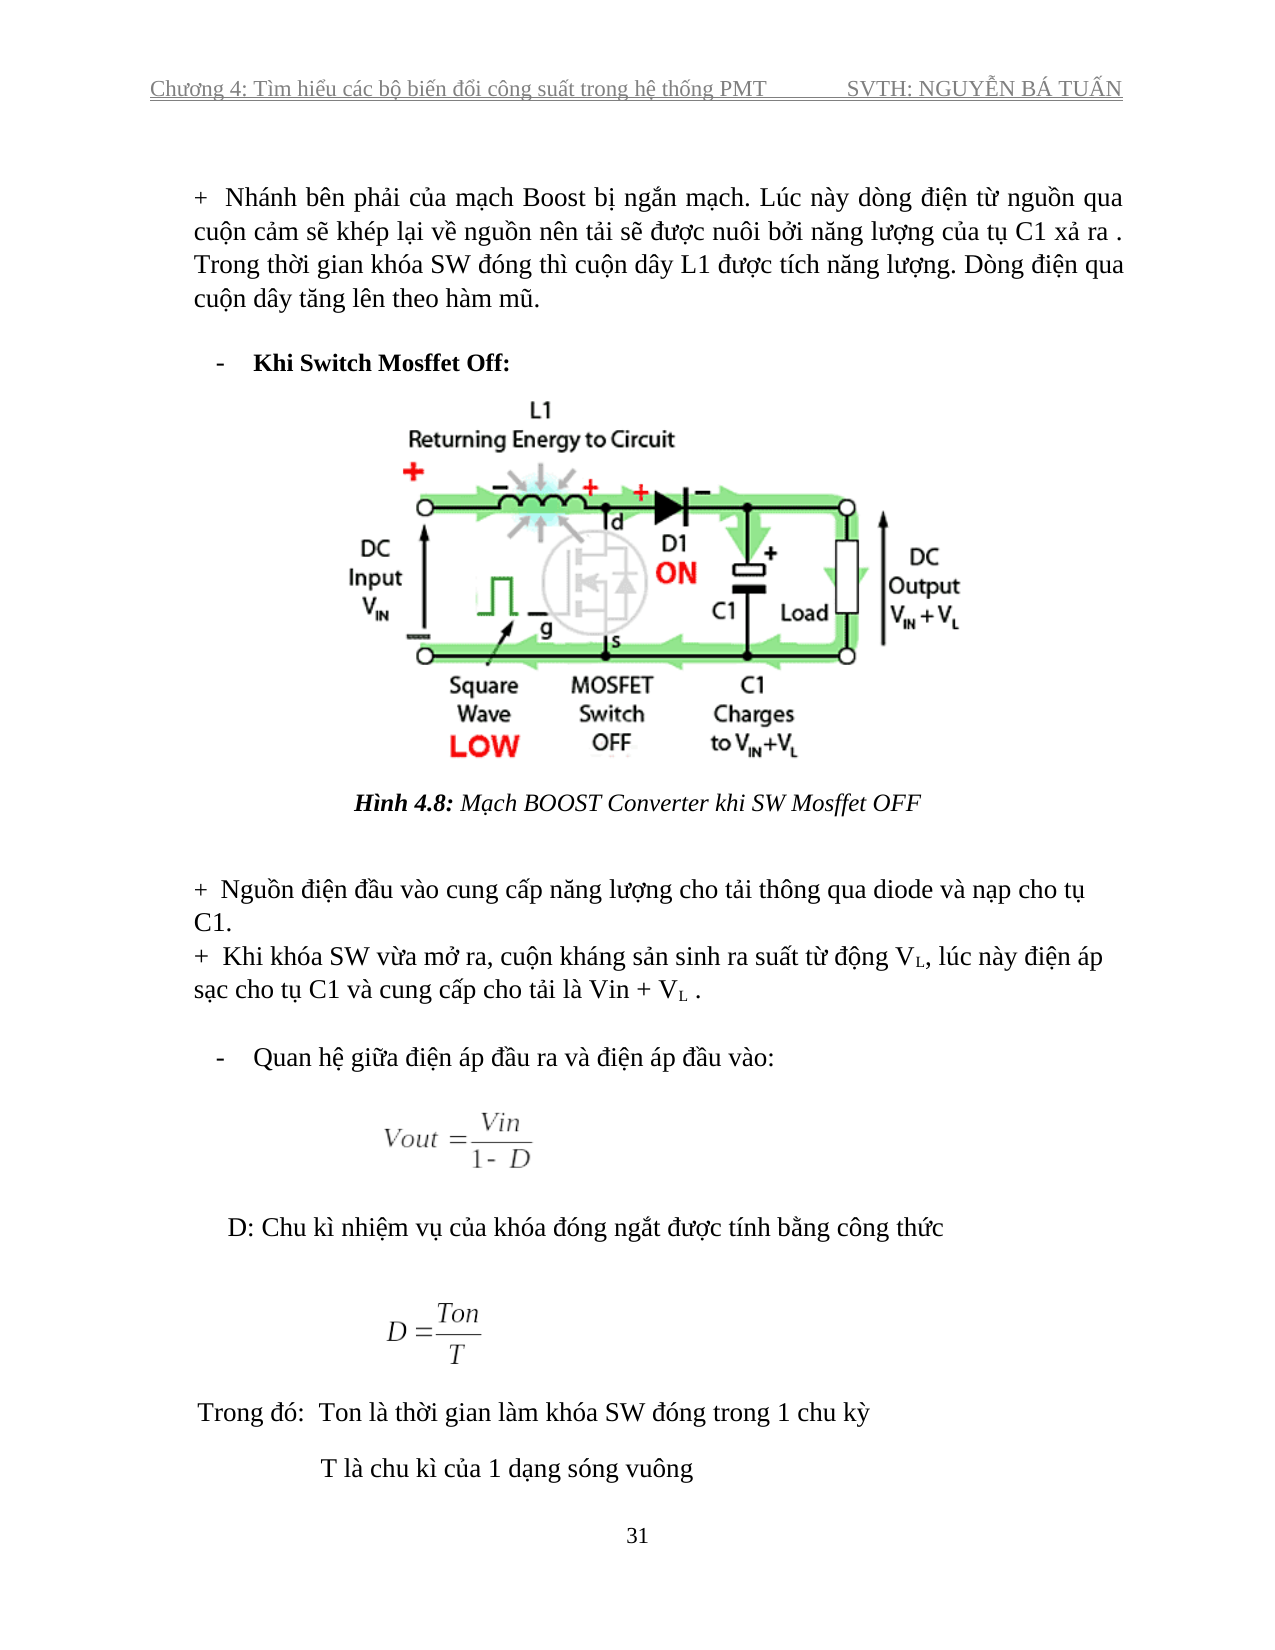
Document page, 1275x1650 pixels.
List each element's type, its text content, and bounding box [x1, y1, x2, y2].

list + Khi khóa SW vừa mở ra, cuộn kháng sản sinh ra suất từ động VL, lúc này điện áp sạc cho tụ C1 và cung cấp cho tải là Vin + VL . [194, 940, 1125, 1005]
text Hình 4.8: Mạch BOOST Converter khi SW Mosffet OFF [150, 788, 1125, 817]
list Quan hệ giữa điện áp đầu ra và điện áp đầu vào: [216, 1041, 1125, 1072]
text T là chu kì của 1 dạng sóng vuông [150, 1452, 1125, 1483]
list Khi Switch Mosffet Off: [216, 346, 1125, 377]
list D: Chu kì nhiệm vụ của khóa đóng ngắt được tính bằng công thức [194, 1212, 1125, 1243]
text Trong đó: Ton là thời gian làm khóa SW đóng trong 1 chu kỳ [150, 1396, 1125, 1427]
list + Nhánh bên phải của mạch Boost bị ngắn mạch. Lúc này dòng điện từ nguồn qua cuộn cảm sẽ khép lại về nguồn nên tải sẽ được nuôi bởi năng lượng của tụ C1 xả ra . Trong thời gian khóa SW đóng thì cuộn dây L1 được tích năng lượng. Dòng điện qua cuộn dây tăng lên theo hàm mũ. [194, 181, 1125, 313]
picture [344, 379, 975, 769]
list + Nguồn điện đầu vào cung cấp năng lượng cho tải thông qua diode và nạp cho tụ C1. [194, 873, 1125, 938]
